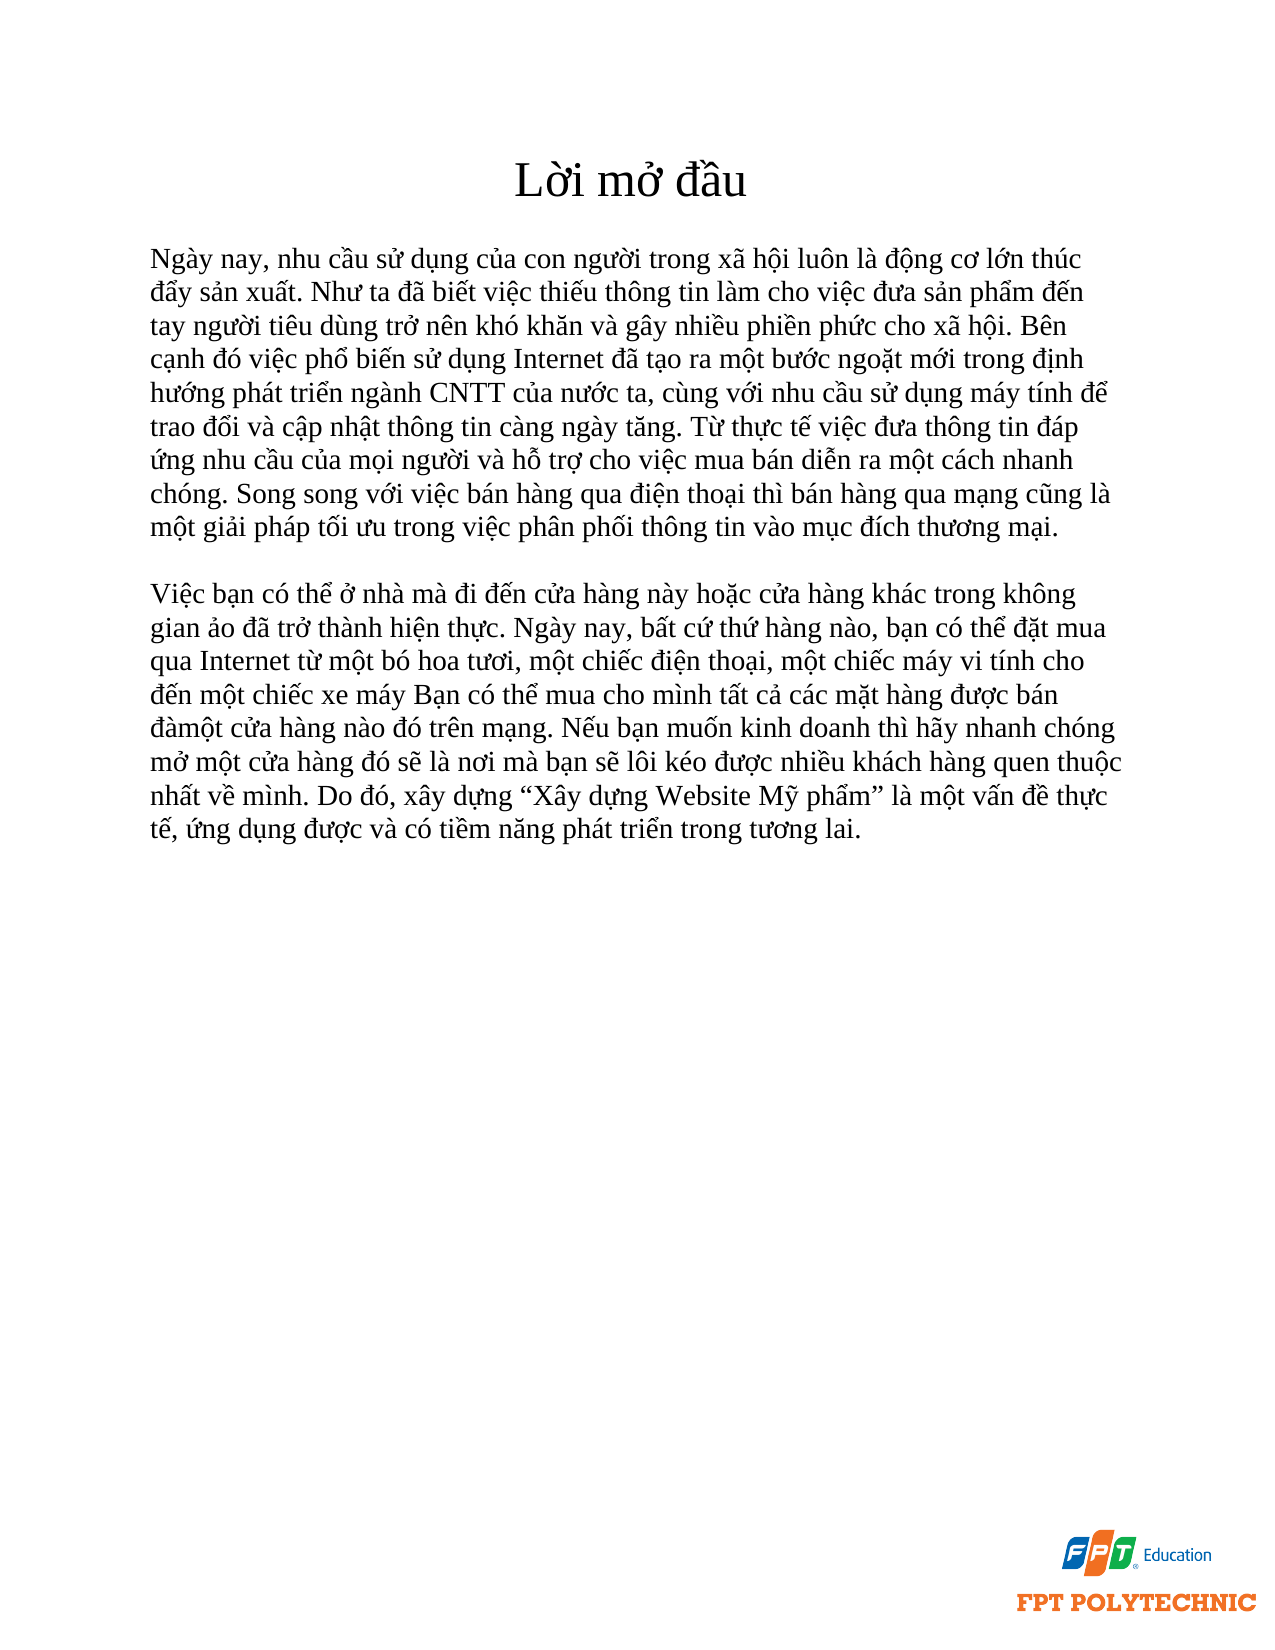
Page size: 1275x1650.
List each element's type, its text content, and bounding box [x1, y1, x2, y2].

text Việc bạn có thể ở nhà mà đi đến cửa hàng này hoặc cửa hàng khác trong không gian ảo đã trở thành hiện thực. Ngày nay, bất cứ thứ hàng nào, bạn có thể đặt mua qua Internet từ một bó hoa tươi, một chiếc điện thoại, một chiếc máy vi tính cho đến một chiếc xe máy Bạn có thể mua cho mình tất cả các mặt hàng được bán đàmột cửa hàng nào đó trên mạng. Nếu bạn muốn kinh doanh thì hãy nhanh chóng mở một cửa hàng đó sẽ là nơi mà bạn sẽ lôi kéo được nhiều khách hàng quen thuộc nhất về mình. Do đó, xây dựng “Xây dựng Website Mỹ phẩm” là một vấn đề thực tế, ứng dụng được và có tiềm năng phát triển trong tương lai. [150, 576, 1125, 845]
text Ngày nay, nhu cầu sử dụng của con người trong xã hội luôn là động cơ lớn thúc đẩy sản xuất. Như ta đã biết việc thiếu thông tin làm cho việc đưa sản phẩm đến tay người tiêu dùng trở nên khó khăn và gây nhiều phiền phức cho xã hội. Bên cạnh đó việc phổ biến sử dụng Internet đã tạo ra một bước ngoặt mới trong định hướng phát triển ngành CNTT của nước ta, cùng với nhu cầu sử dụng máy tính để trao đổi và cập nhật thông tin càng ngày tăng. Từ thực tế việc đưa thông tin đáp ứng nhu cầu của mọi người và hỗ trợ cho việc mua bán diễn ra một cách nhanh chóng. Song song với việc bán hàng qua điện thoại thì bán hàng qua mạng cũng là một giải pháp tối ưu trong việc phân phối thông tin vào mục đích thương mại. [150, 241, 1125, 543]
text Lời mở đầu [150, 150, 1125, 207]
picture [1010, 1523, 1264, 1618]
